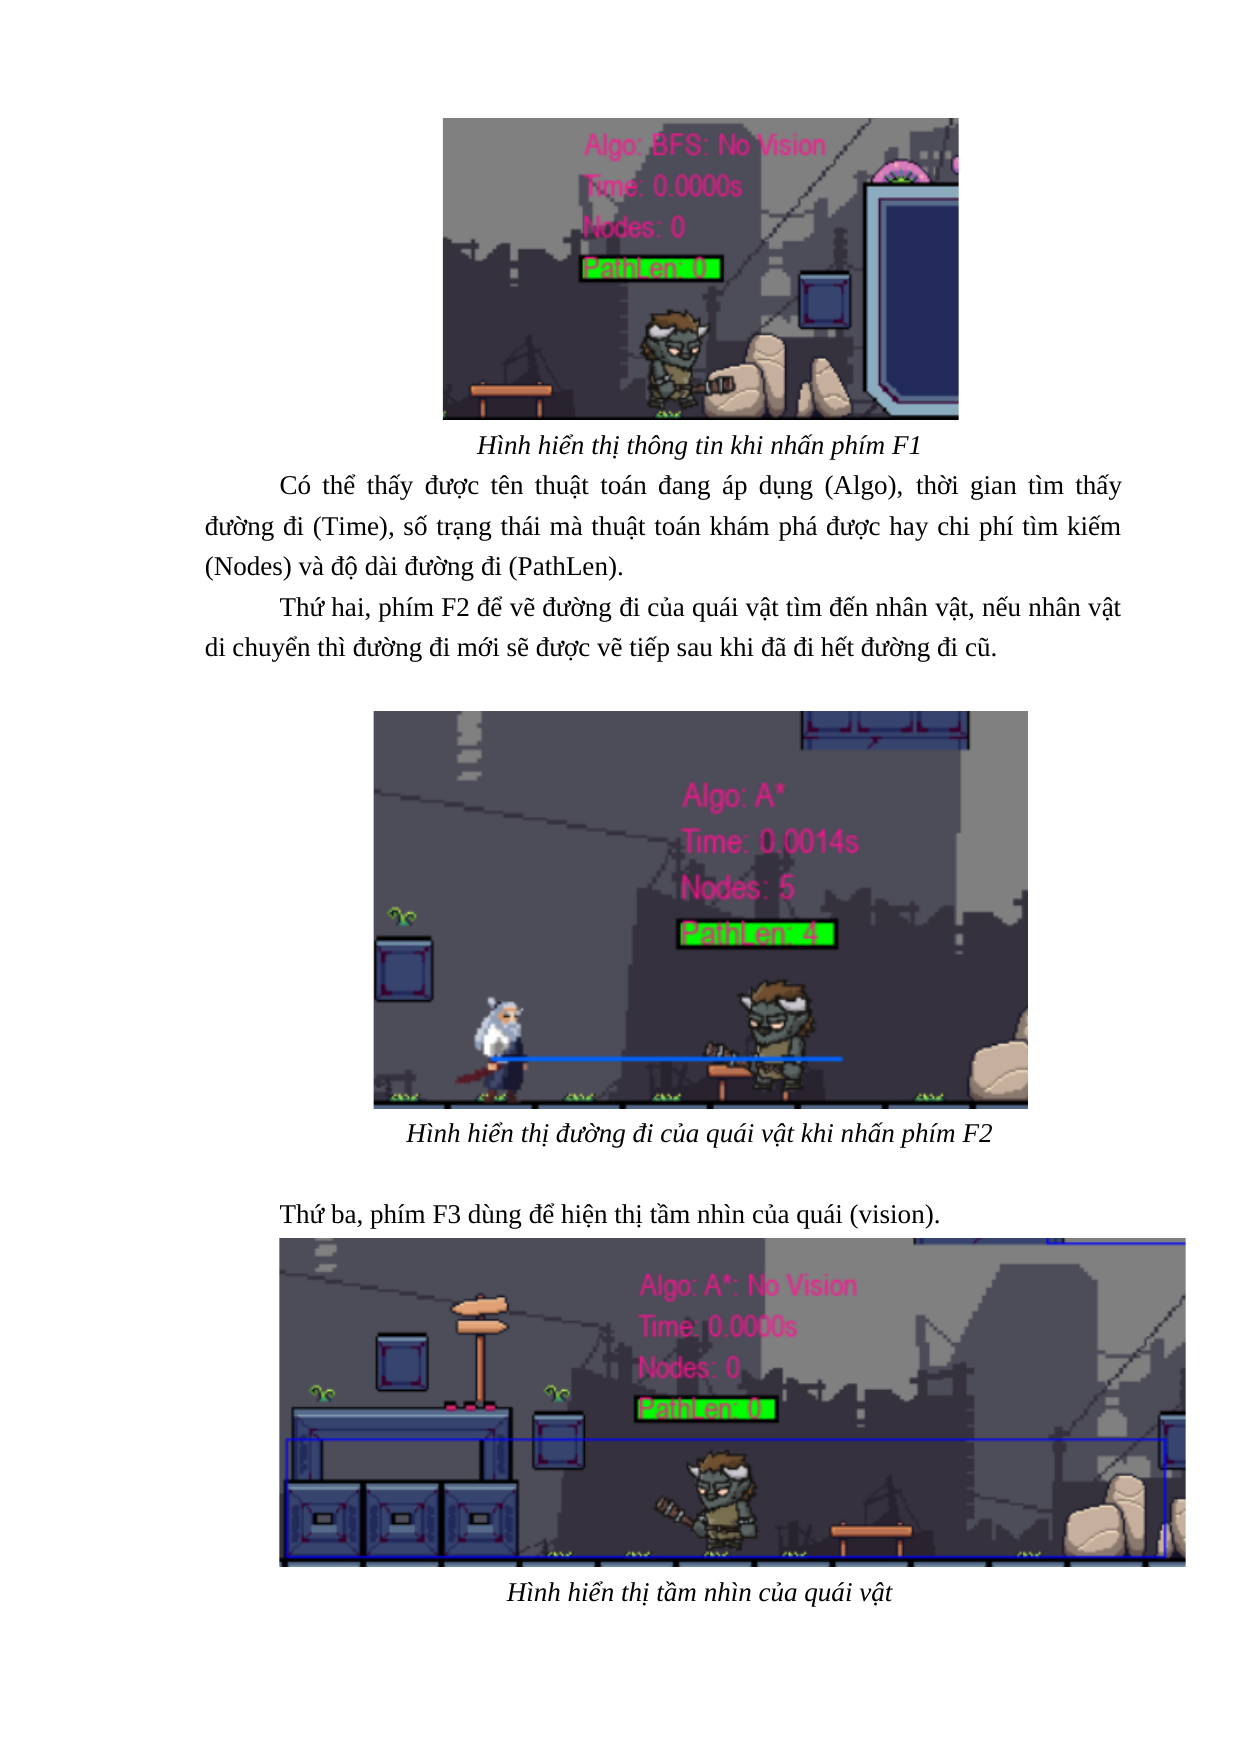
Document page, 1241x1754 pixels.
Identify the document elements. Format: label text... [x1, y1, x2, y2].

picture [442, 118, 959, 420]
picture [373, 711, 1028, 1109]
text Thứ ba, phím F3 dùng để hiện thị tầm nhìn của quái (vision). [204, 1198, 1122, 1229]
text Hình hiển thị đường đi của quái vật khi nhấn phím F2 [204, 1117, 1122, 1148]
text Có thể thấy được tên thuật toán đang áp dụng (Algo), thời gian tìm thấy đường đi (Time), số trạng thái mà thuật toán khám phá được hay chi phí tìm kiếm (Nodes) và độ dài đường đi (PathLen). [204, 469, 1122, 581]
text Hình hiển thị thông tin khi nhấn phím F1 [204, 429, 1122, 460]
text Thứ hai, phím F2 để vẽ đường đi của quái vật tìm đến nhân vật, nếu nhân vật di chuyển thì đường đi mới sẽ được vẽ tiếp sau khi đã đi hết đường đi cũ. [204, 591, 1122, 662]
text Hình hiển thị tầm nhìn của quái vật [204, 1576, 1122, 1607]
picture [279, 1238, 1186, 1567]
